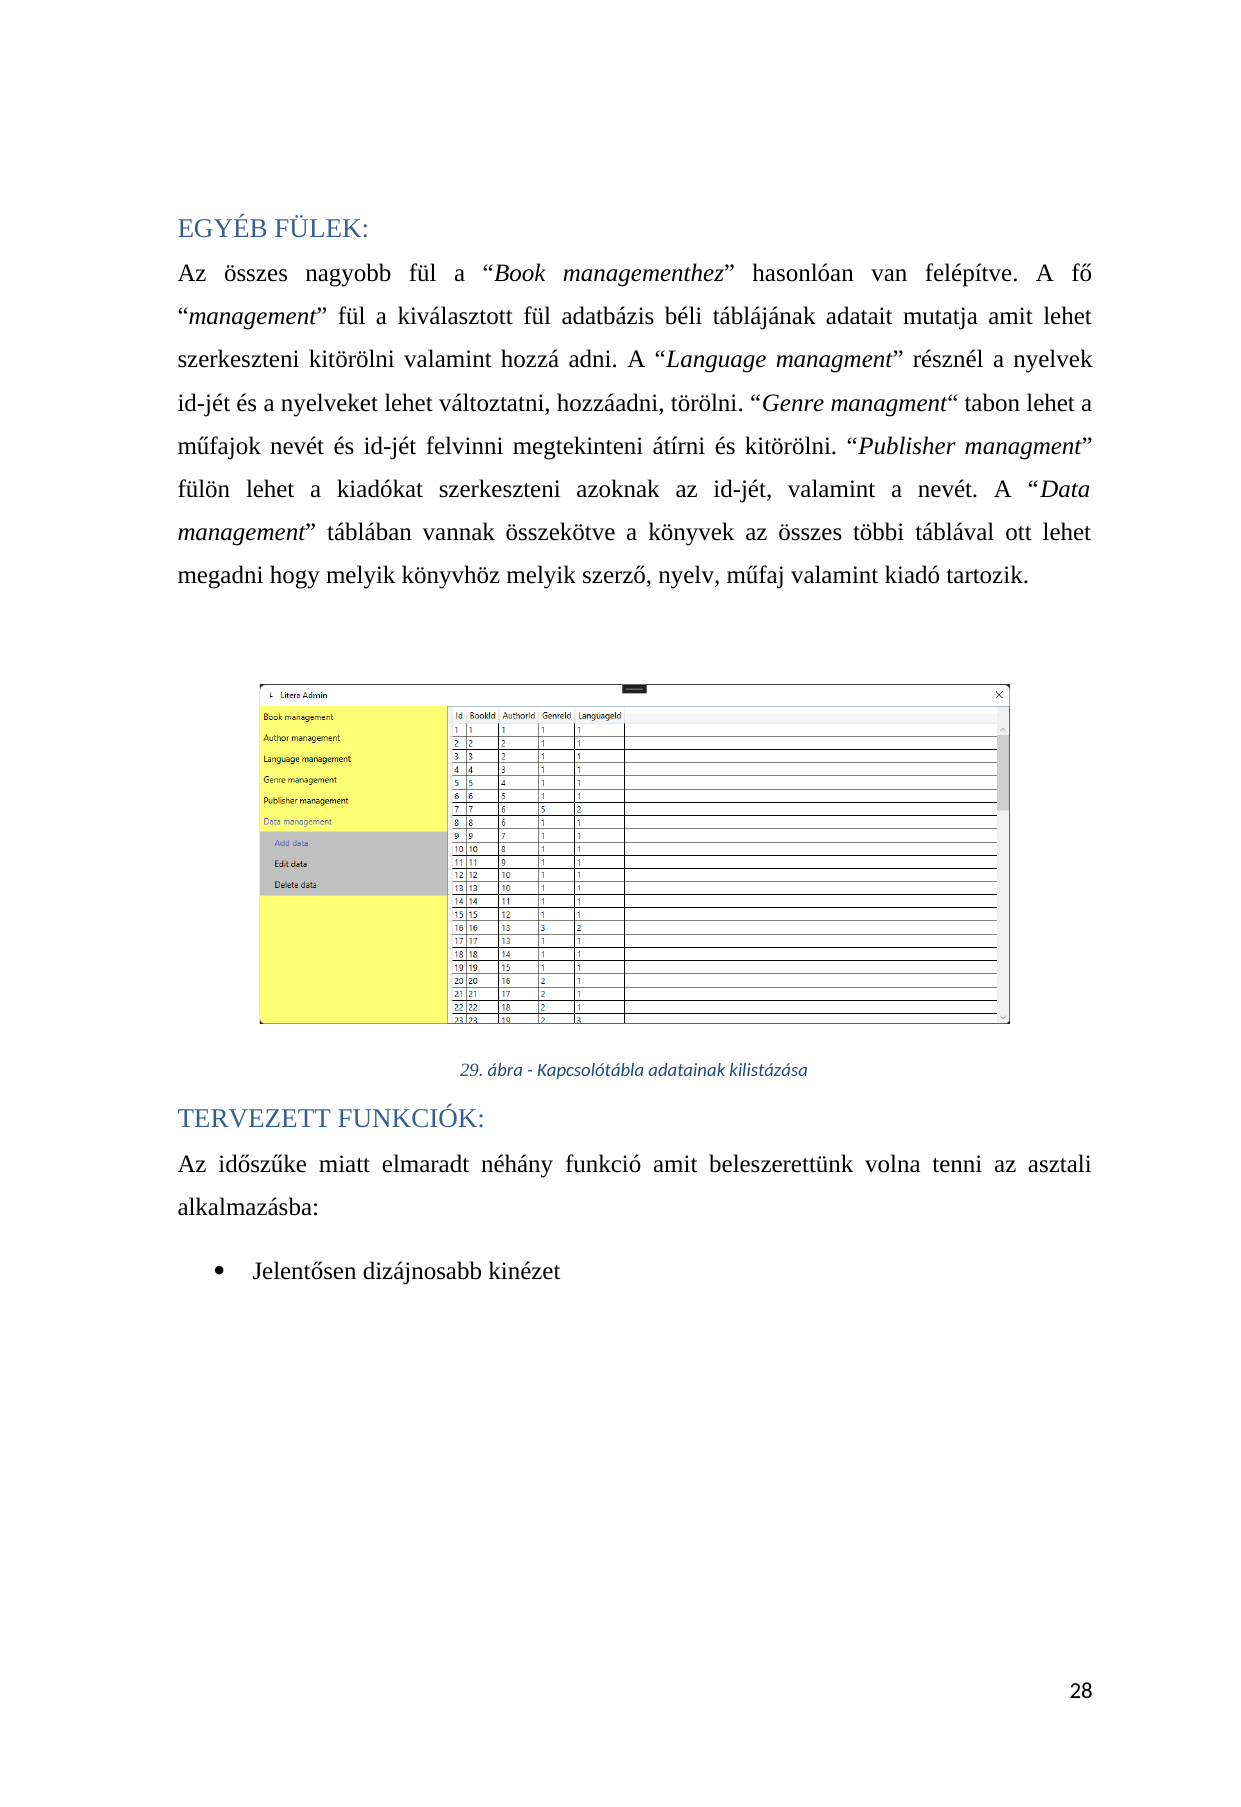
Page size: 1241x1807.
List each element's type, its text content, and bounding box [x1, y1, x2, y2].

list Jelentősen dizájnosabb kinézet [215, 1256, 1092, 1284]
text 29. ábra - Kapcsolótábla adatainak kilistázása [177, 1058, 1092, 1081]
text Az összes nagyobb fül a “Book managementhez” hasonlóan van felépítve. A fő “management” fül a kiválasztott fül adatbázis béli táblájának adatait mutatja amit lehet szerkeszteni kitörölni valamint hozzá adni. A “Language managment” résznél a nyelvek id-jét és a nyelveket lehet változtatni, hozzáadni, törölni. “Genre managment“ tabon lehet a műfajok nevét és id-jét felvinni megtekinteni átírni és kitörölni. “Publisher managment” fülön lehet a kiadókat szerkeszteni azoknak az id-jét, valamint a nevét. A “Data management” táblában vannak összekötve a könyvek az összes többi táblával ott lehet megadni hogy melyik könyvhöz melyik szerző, nyelv, műfaj valamint kiadó tartozik. [177, 258, 1092, 589]
subtitle EGYÉB FÜLEK: [177, 212, 1092, 243]
subtitle TERVEZETT FUNKCIÓK: [177, 1102, 1092, 1133]
text Az időszűke miatt elmaradt néhány funkció amit beleszerettünk volna tenni az asztali alkalmazásba: [177, 1149, 1092, 1221]
picture [259, 684, 1010, 1024]
